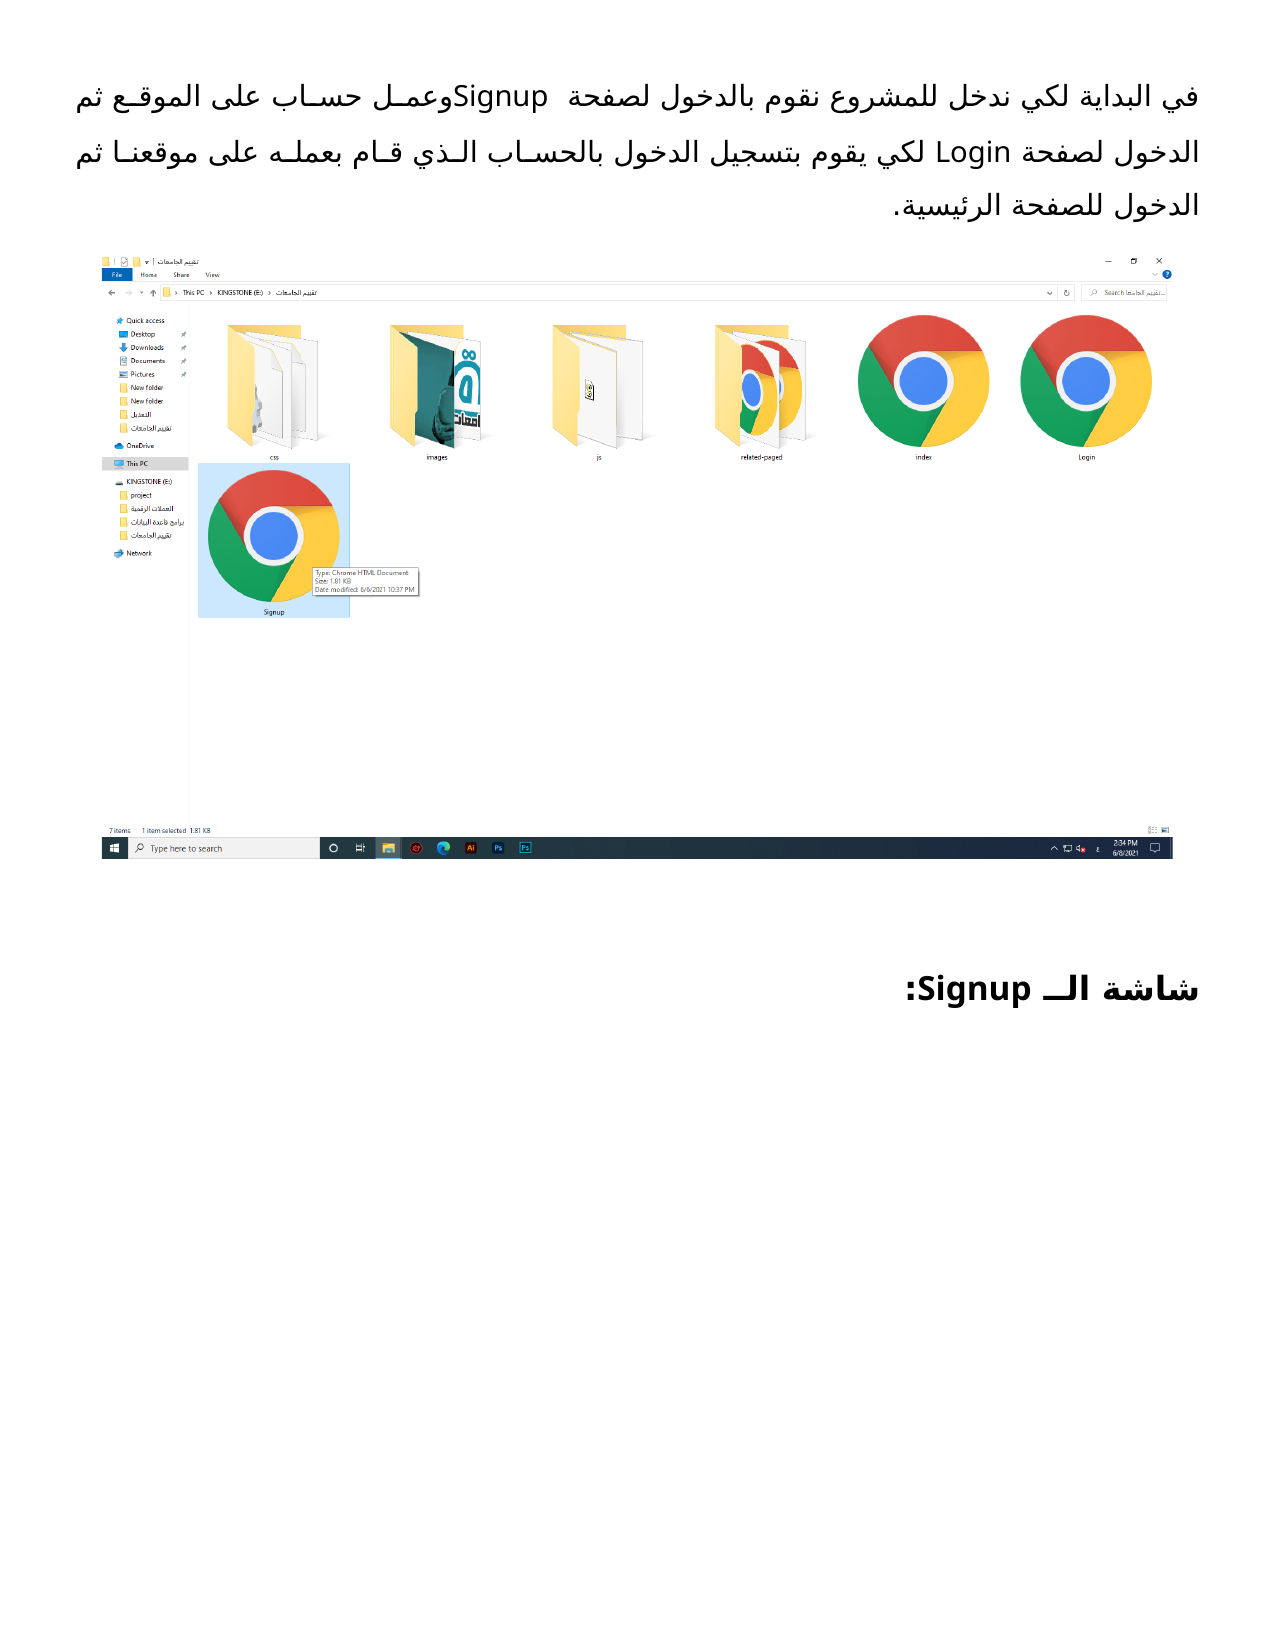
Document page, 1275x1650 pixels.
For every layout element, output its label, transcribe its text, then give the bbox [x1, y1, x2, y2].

text في البداية لكي ندخل للمشروع نقوم بالدخول لصفحة Signupوعمل حساب على الموقع ثم الدخول لصفحة Login لكي يقوم بتسجيل الدخول بالحساب الذي قام بعمله على موقعنا ثم الدخول للصفحة الرئيسية. [75, 75, 1200, 222]
picture [101, 256, 1173, 859]
text شاشة الــ Signup: [75, 965, 1200, 1011]
